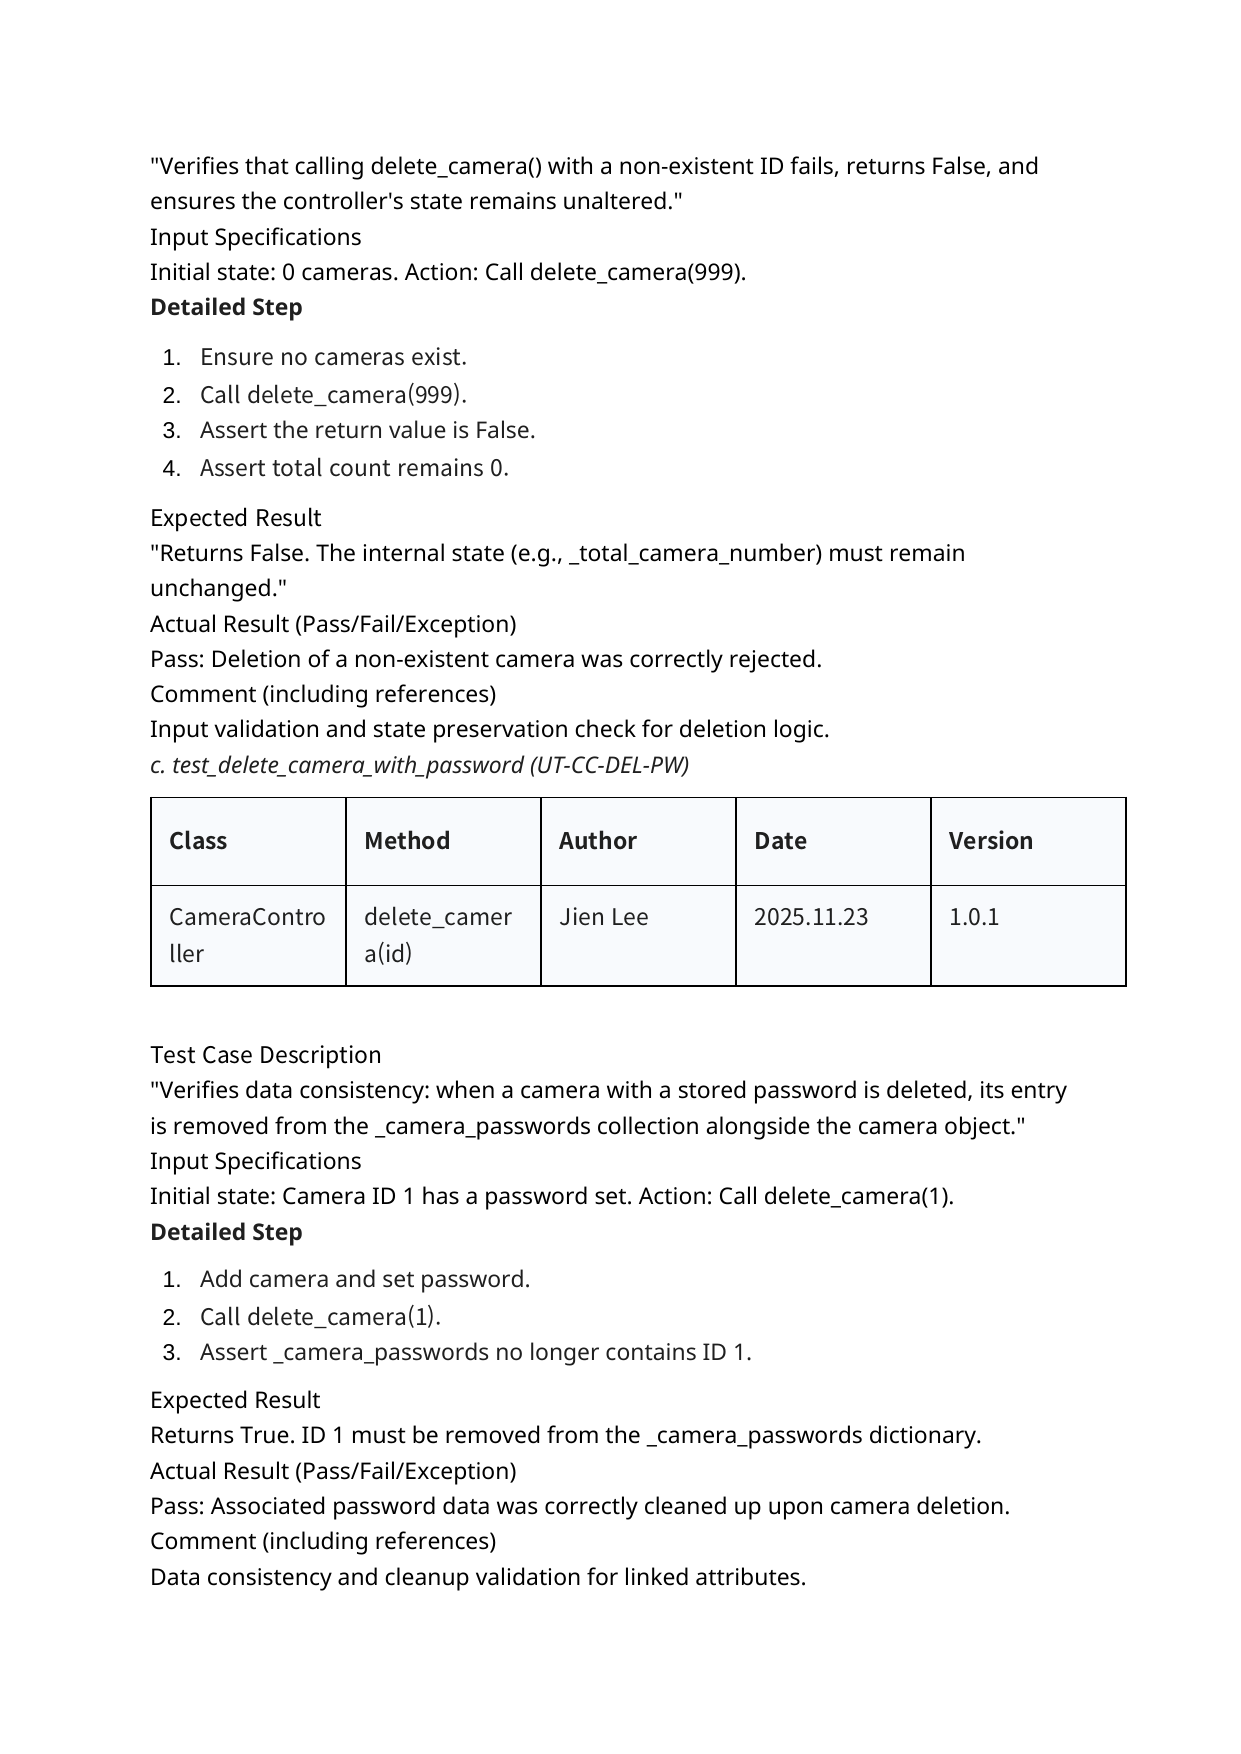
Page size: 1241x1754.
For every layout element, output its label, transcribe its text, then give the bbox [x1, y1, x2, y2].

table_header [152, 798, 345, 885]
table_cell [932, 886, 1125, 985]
list Assert total count remains 0. [162, 449, 1090, 483]
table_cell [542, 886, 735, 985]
text Input Specifications [150, 221, 1090, 252]
text Actual Result (Pass/Fail/Exception) [150, 1455, 1090, 1486]
text Pass: Associated password data was correctly cleaned up upon camera deletion. [150, 1490, 1090, 1521]
text "Returns False. The internal state (e.g., _total_camera_number) must remain unchanged." [150, 537, 1090, 603]
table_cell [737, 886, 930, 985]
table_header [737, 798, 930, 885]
text Test Case Description [150, 1037, 1090, 1070]
subtitle c. test_delete_camera_with_password (UT-CC-DEL-PW) [150, 749, 1090, 780]
text Input Specifications [150, 1145, 1090, 1176]
list Add camera and set password. [162, 1263, 1090, 1295]
list Call delete_camera(1). [162, 1299, 1090, 1332]
text Initial state: Camera ID 1 has a password set. Action: Call delete_camera(1). [150, 1180, 1090, 1212]
text "Verifies data consistency: when a camera with a stored password is deleted, its entry is removed from the _camera_passwords collection alongside the camera object." [150, 1074, 1090, 1141]
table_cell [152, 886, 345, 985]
list Call delete_camera(999). [162, 377, 1090, 410]
text Actual Result (Pass/Fail/Exception) [150, 607, 1090, 639]
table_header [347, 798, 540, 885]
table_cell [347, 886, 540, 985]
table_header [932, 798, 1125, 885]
text Initial state: 0 cameras. Action: Call delete_camera(999). [150, 256, 1090, 287]
text Data consistency and cleanup validation for linked attributes. [150, 1561, 1090, 1592]
text Input validation and state preservation check for deletion logic. [150, 713, 1090, 745]
list Ensure no cameras exist. [162, 339, 1090, 372]
text Returns True. ID 1 must be removed from the _camera_passwords dictionary. [150, 1419, 1090, 1451]
text Detailed Step [150, 291, 1090, 322]
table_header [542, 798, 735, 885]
text Expected Result [150, 499, 1090, 533]
text Pass: Deletion of a non-existent camera was correctly rejected. [150, 643, 1090, 674]
text "Verifies that calling delete_camera() with a non-existent ID fails, returns False, and ensures the controller's state remains unaltered." [150, 150, 1090, 217]
text Comment (including references) [150, 1525, 1090, 1557]
text Comment (including references) [150, 678, 1090, 709]
text Expected Result [150, 1384, 1090, 1415]
text Detailed Step [150, 1216, 1090, 1247]
list Assert the return value is False. [162, 414, 1090, 445]
list Assert _camera_passwords no longer contains ID 1. [162, 1336, 1090, 1367]
